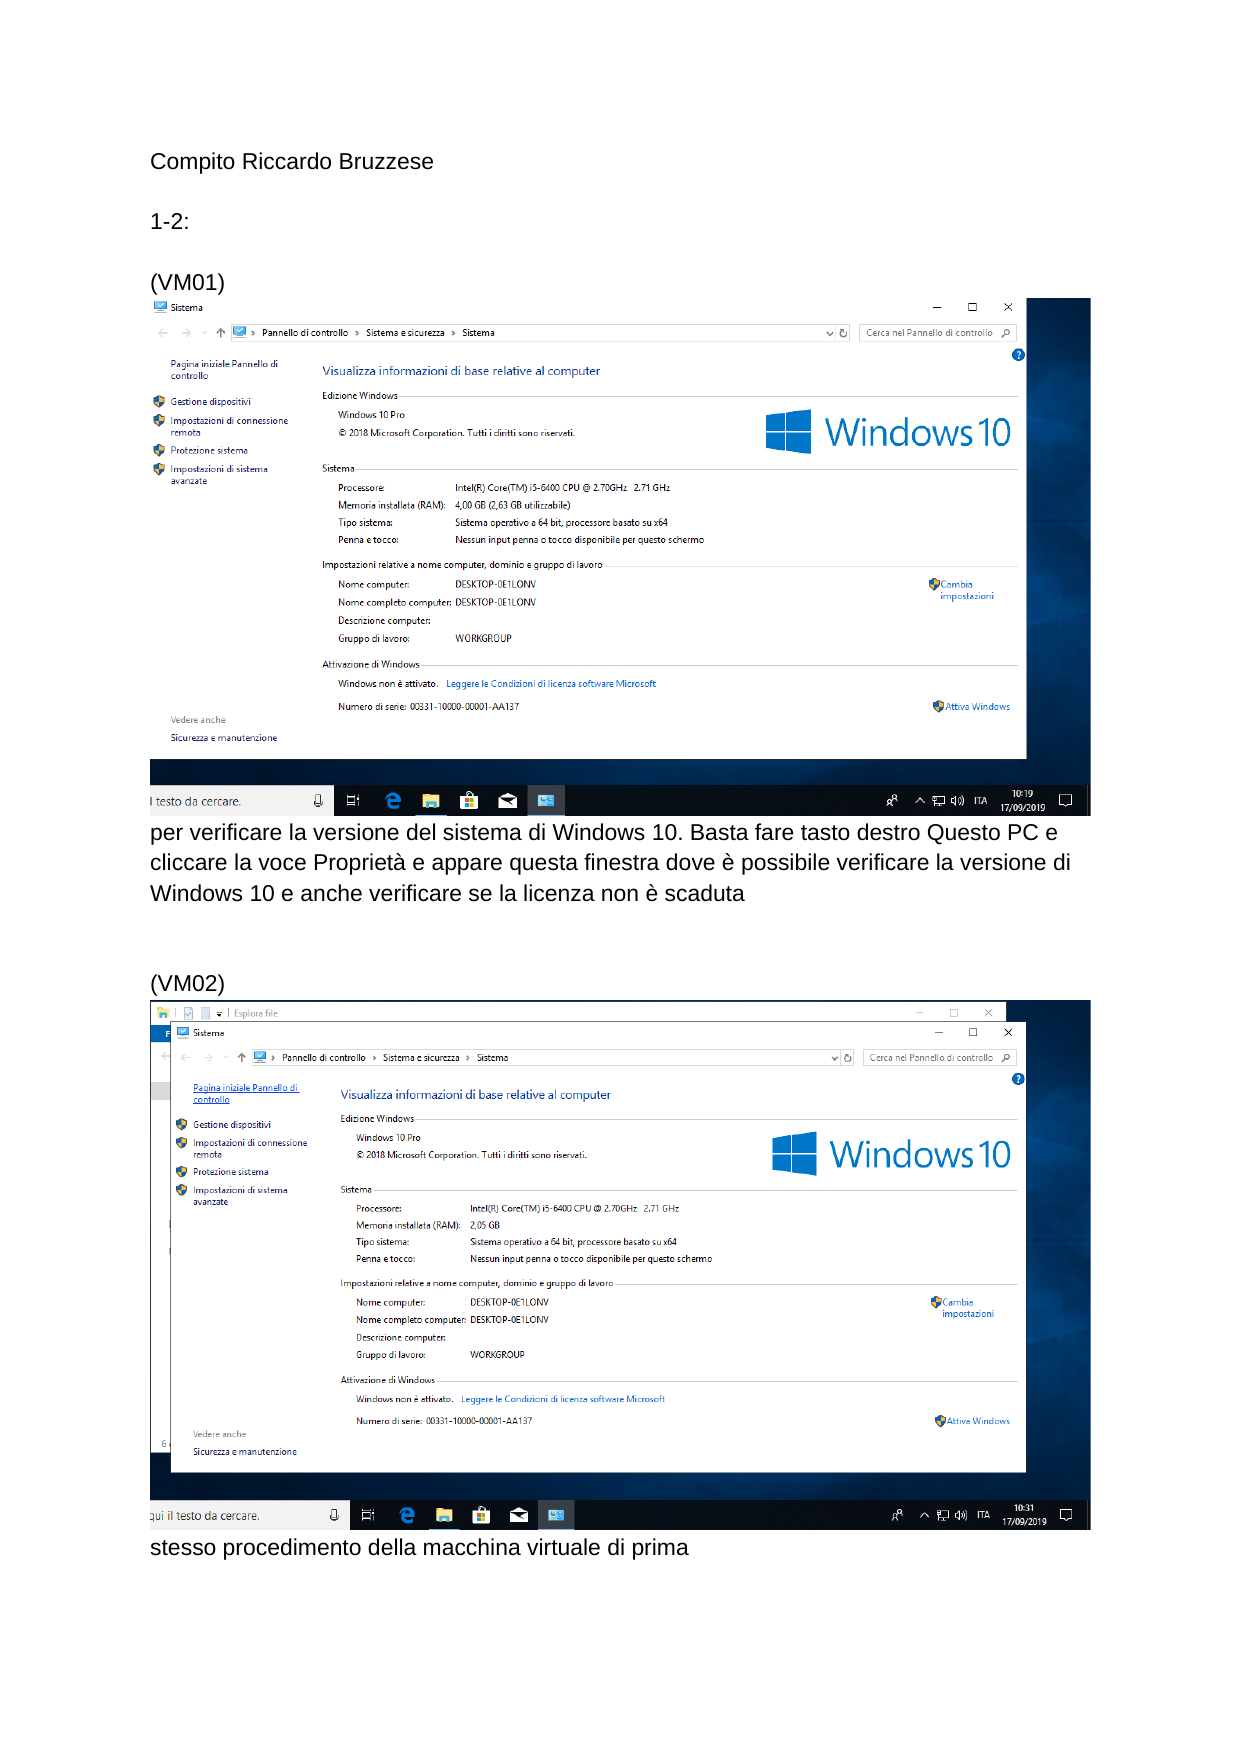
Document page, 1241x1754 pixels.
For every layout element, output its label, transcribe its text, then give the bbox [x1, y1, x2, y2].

picture [150, 298, 1091, 816]
text (VM01) [150, 268, 1090, 298]
text (VM02) [150, 970, 1090, 997]
text stesso procedimento della macchina virtuale di prima [150, 1533, 1090, 1560]
text Compito Riccardo Bruzzese [150, 148, 1090, 174]
text 1-2: [150, 208, 1090, 234]
text per verificare la versione del sistema di Windows 10. Basta fare tasto destro Questo PC e cliccare la voce Proprietà e appare questa finestra dove è possibile verificare la versione di Windows 10 e anche verificare se la licenza non è scaduta [150, 819, 1090, 906]
picture [150, 1000, 1091, 1530]
